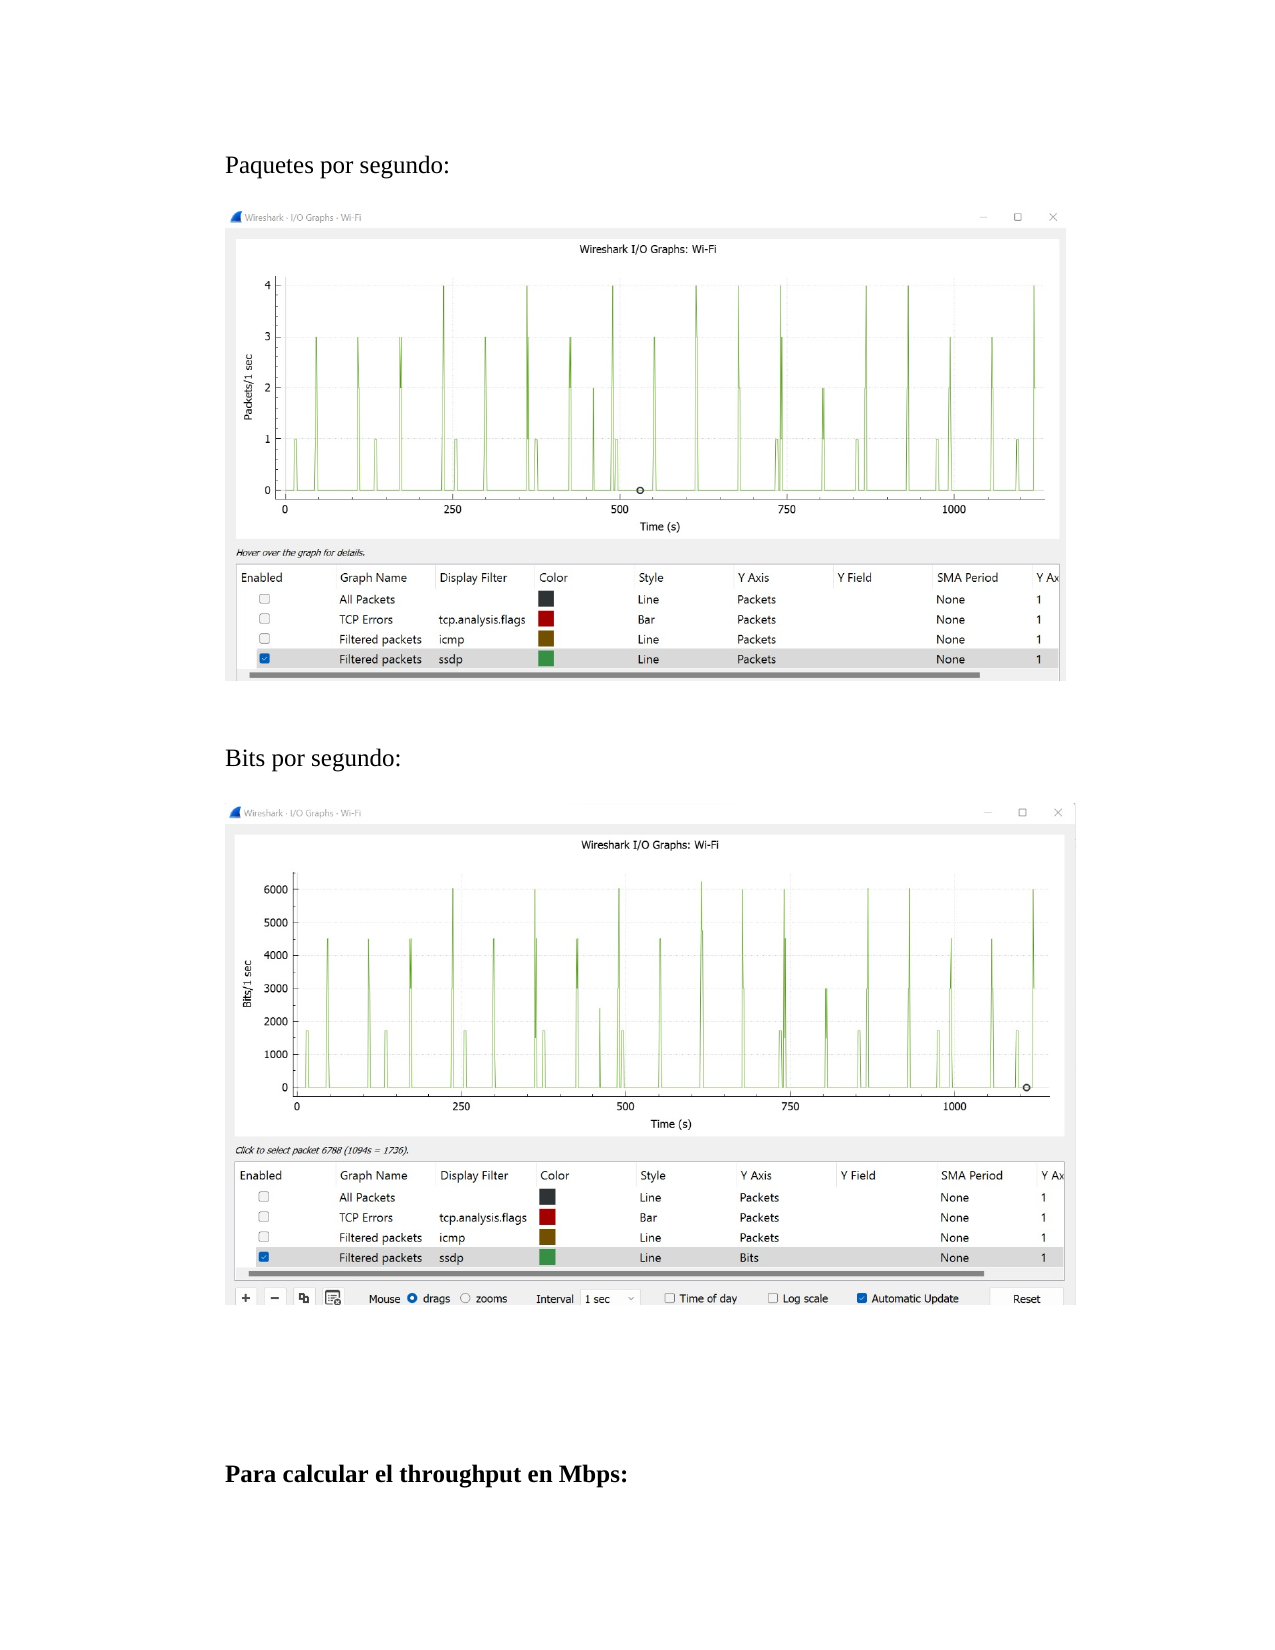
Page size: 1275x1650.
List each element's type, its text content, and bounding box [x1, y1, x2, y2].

picture [225, 210, 1067, 681]
picture [225, 803, 1076, 1305]
list Para calcular el throughput en Mbps: [225, 1459, 1125, 1487]
list Bits por segundo: [225, 743, 1125, 772]
list Paquetes por segundo: [225, 150, 1125, 179]
